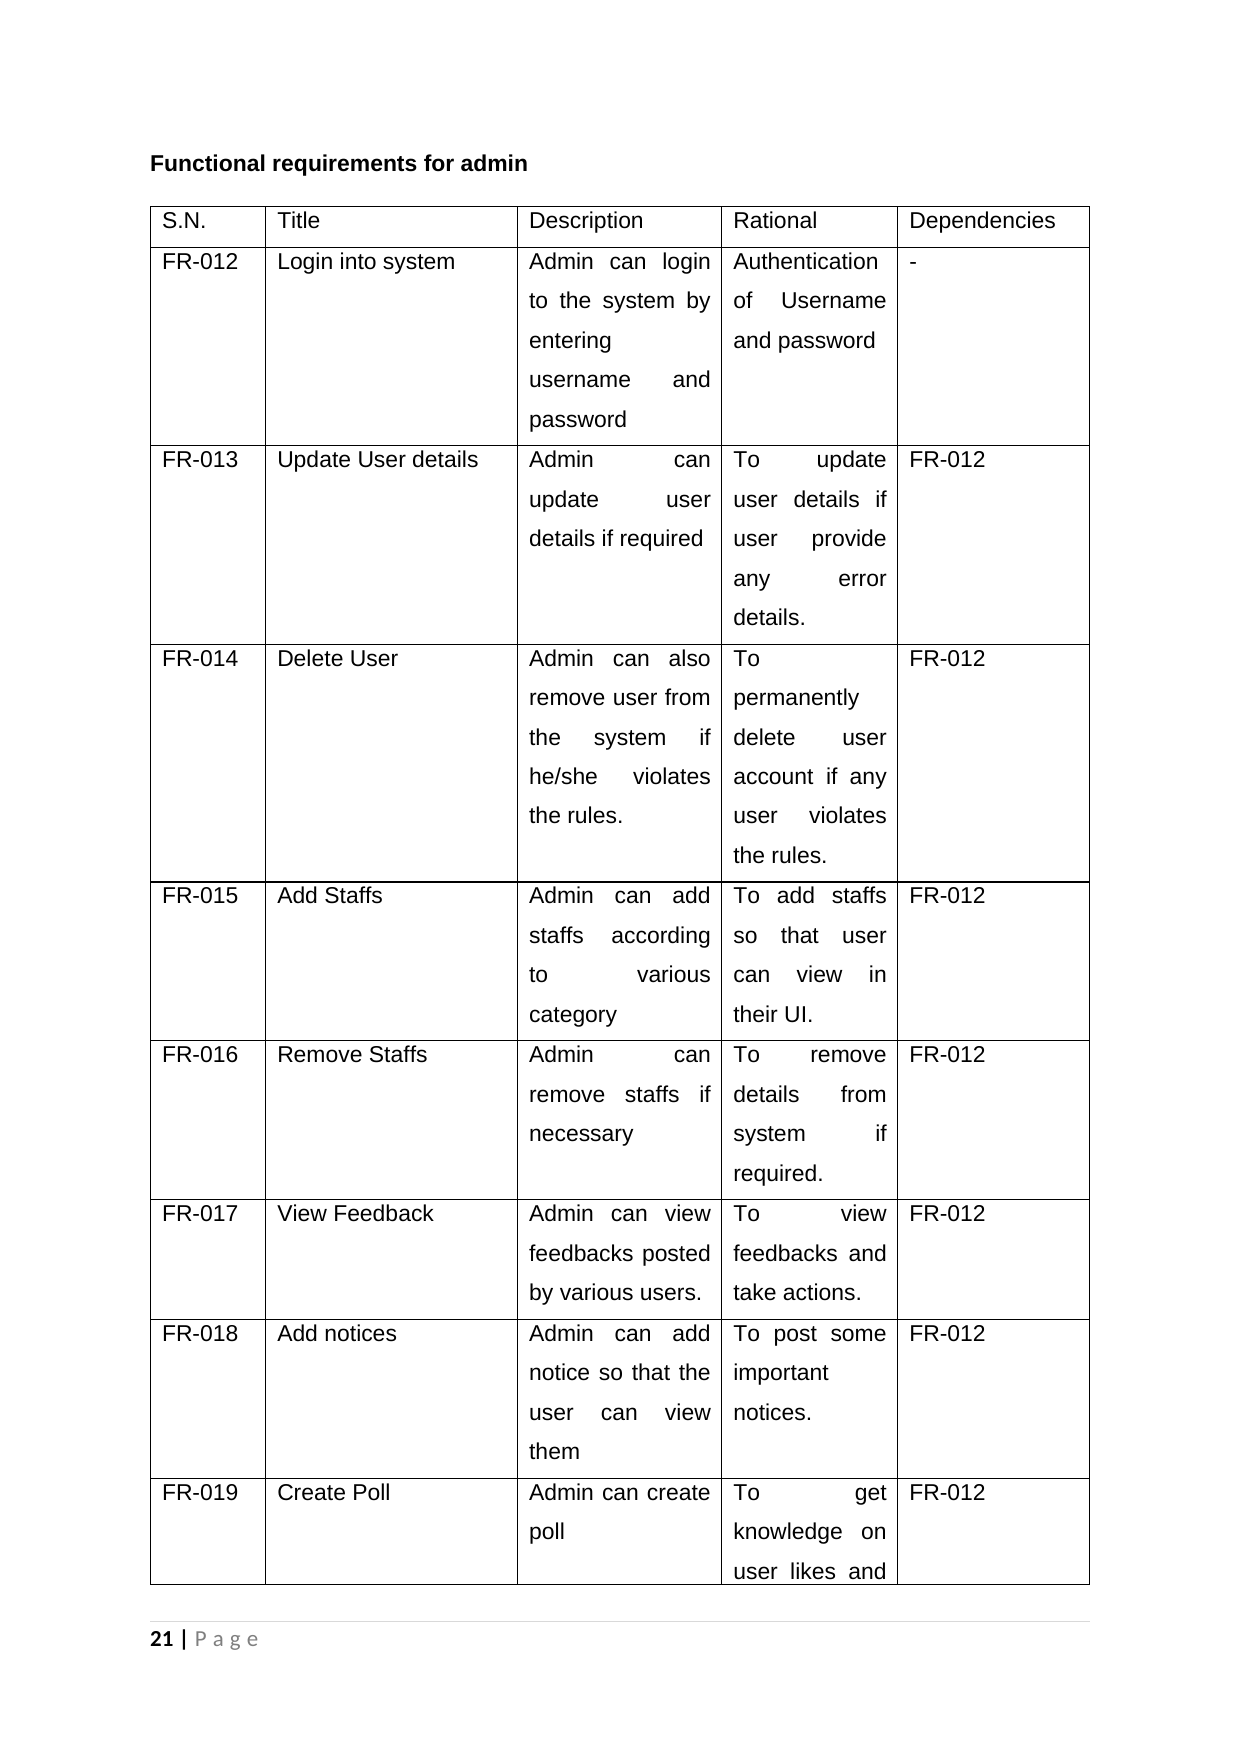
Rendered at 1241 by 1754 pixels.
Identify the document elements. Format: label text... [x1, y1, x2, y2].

table_cell Add Staffs [266, 883, 517, 1040]
table_header Rational [722, 207, 897, 247]
table_header Title [266, 207, 517, 247]
table_cell FR-018 [151, 1320, 265, 1478]
table_cell Create Poll [266, 1479, 517, 1584]
table_cell - [898, 248, 1089, 445]
table_cell FR-012 [898, 1320, 1089, 1478]
table_cell FR-016 [151, 1041, 265, 1199]
table_cell Admin can add staffs according to various category [518, 883, 721, 1040]
table_cell FR-012 [151, 248, 265, 445]
table_cell Add notices [266, 1320, 517, 1478]
table_cell Admin can also remove user from the system if he/she violates the rules. [518, 645, 721, 881]
table_cell FR-019 [151, 1479, 265, 1584]
table_cell FR-015 [151, 883, 265, 1040]
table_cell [722, 1479, 897, 1584]
table_cell View Feedback [266, 1200, 517, 1319]
table_cell FR-014 [151, 645, 265, 881]
table_cell FR-012 [898, 1479, 1089, 1584]
table_cell FR-012 [898, 446, 1089, 643]
table_cell Login into system [266, 248, 517, 445]
table_cell Admin can add notice so that the user can view them [518, 1320, 721, 1478]
table_cell Admin can remove staffs if necessary [518, 1041, 721, 1199]
table_header Description [518, 207, 721, 247]
table_header Dependencies [898, 207, 1089, 247]
table_cell FR-012 [898, 883, 1089, 1040]
table_cell To remove details from system if required. [722, 1041, 897, 1199]
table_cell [518, 1479, 721, 1584]
table_cell FR-012 [898, 1200, 1089, 1319]
table_cell To add staffs so that user can view in their UI. [722, 883, 897, 1040]
table_cell Update User details [266, 446, 517, 643]
table_cell Admin can login to the system by entering username and password [518, 248, 721, 445]
table_cell FR-012 [898, 645, 1089, 881]
table_cell To post some important notices. [722, 1320, 897, 1478]
table_cell Remove Staffs [266, 1041, 517, 1199]
table_cell Admin can view feedbacks posted by various users. [518, 1200, 721, 1319]
table_cell Admin can update user details if required [518, 446, 721, 643]
table_cell To update user details if user provide any error details. [722, 446, 897, 643]
table_cell FR-012 [898, 1041, 1089, 1199]
table_header S.N. [151, 207, 265, 247]
text Functional requirements for admin [150, 150, 1090, 176]
table_cell Authentication of Username and password [722, 248, 897, 445]
table_cell FR-017 [151, 1200, 265, 1319]
table_cell To view feedbacks and take actions. [722, 1200, 897, 1319]
table_cell Delete User [266, 645, 517, 881]
table_cell To permanently delete user account if any user violates the rules. [722, 645, 897, 881]
table_cell FR-013 [151, 446, 265, 643]
